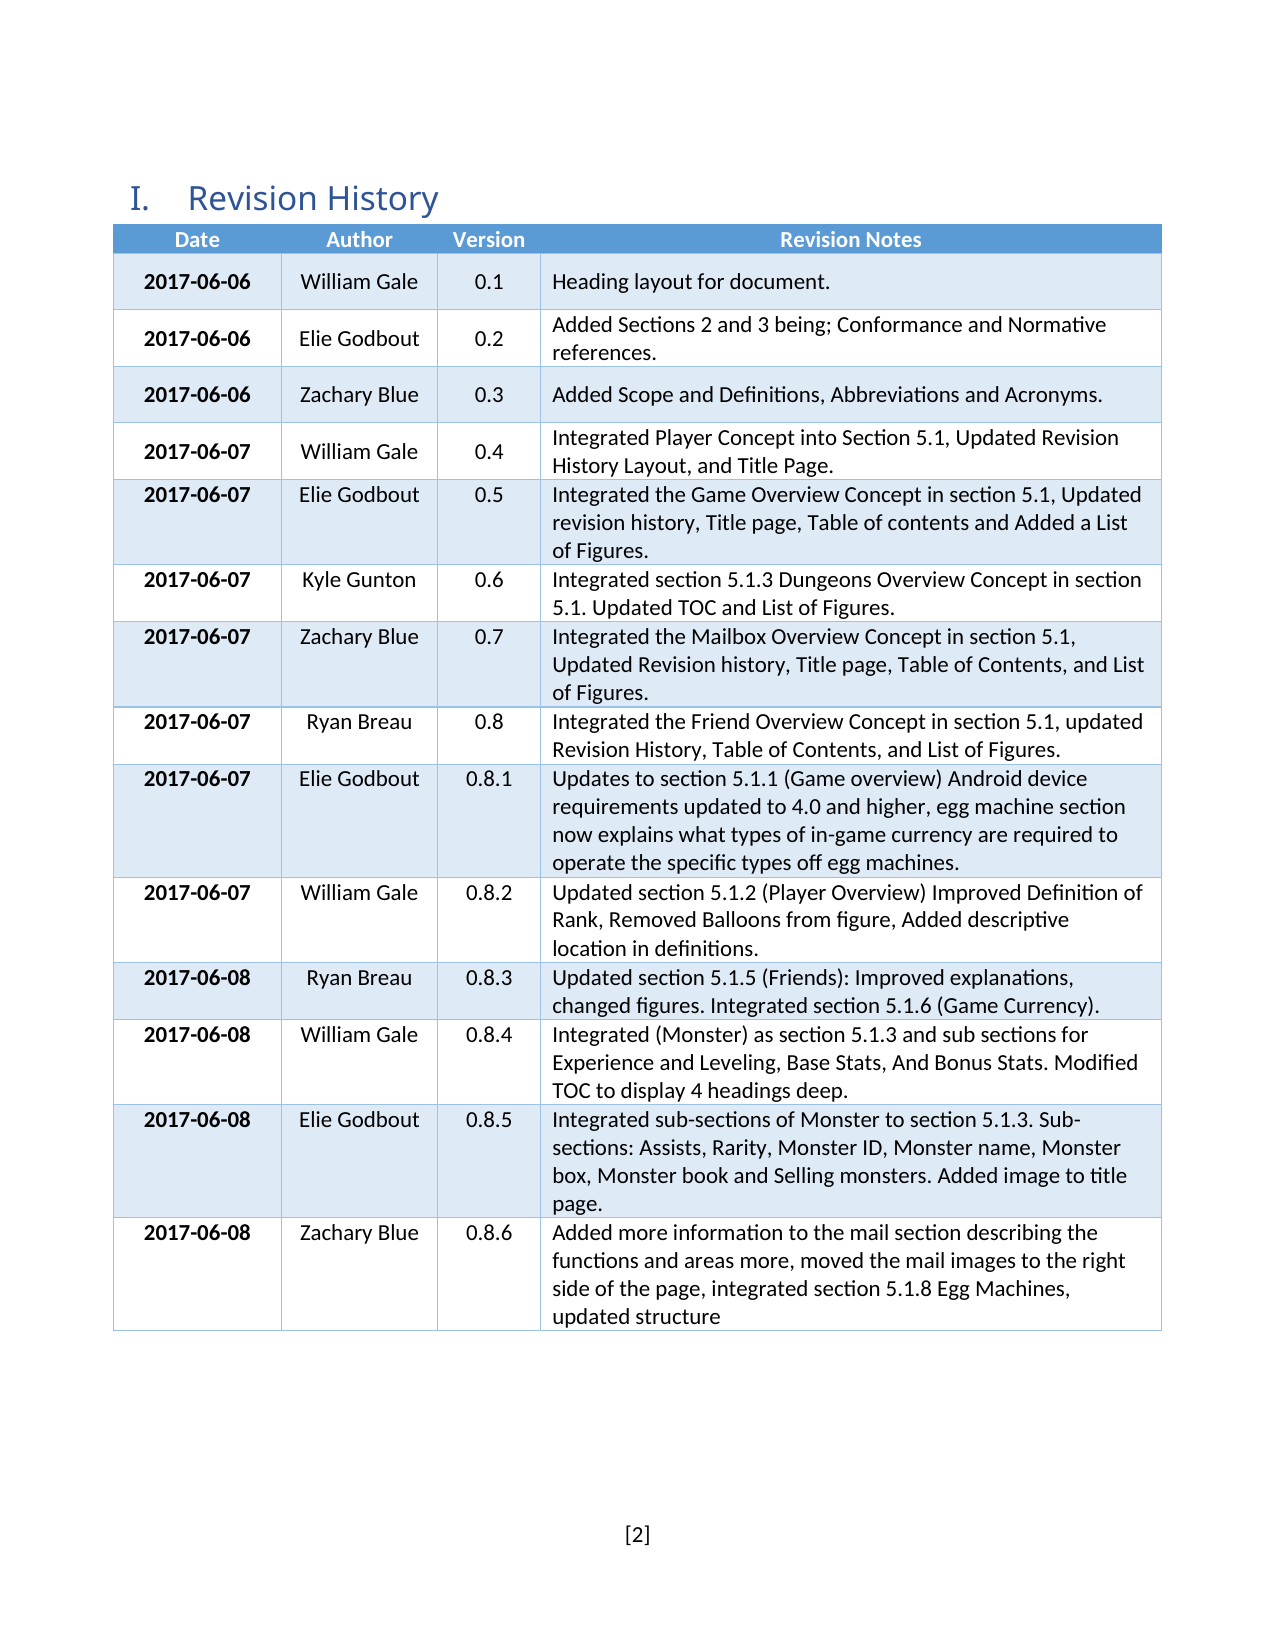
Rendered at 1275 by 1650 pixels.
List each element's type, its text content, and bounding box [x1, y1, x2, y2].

table_cell Integrated the Friend Overview Concept in section 5.1, updated Revision History, Table of Contents, and List of Figures. [541, 708, 1161, 763]
table_cell 2017-06-07 [114, 423, 281, 479]
table_cell 2017-06-08 [114, 963, 281, 1019]
table_cell 0.8.3 [438, 963, 540, 1019]
table_cell 0.5 [438, 480, 540, 564]
table_cell 2017-06-07 [114, 480, 281, 564]
table_cell 0.8.4 [438, 1020, 540, 1104]
table_cell Kyle Gunton [282, 565, 437, 621]
table_header Revision Notes [541, 225, 1161, 253]
table_cell 2017-06-07 [114, 878, 281, 962]
table_cell Elie Godbout [282, 765, 437, 877]
table_cell 2017-06-06 [114, 254, 281, 309]
table_cell Updated section 5.1.2 (Player Overview) Improved Definition of Rank, Removed Balloons from figure, Added descriptive location in definitions. [541, 878, 1161, 962]
table_cell Integrated the Game Overview Concept in section 5.1, Updated revision history, Title page, Table of contents and Added a List of Figures. [541, 480, 1161, 564]
table_cell Elie Godbout [282, 480, 437, 564]
table_cell Integrated sub-sections of Monster to section 5.1.3. Sub-sections: Assists, Rarity, Monster ID, Monster name, Monster box, Monster book and Selling monsters. Added image to title page. [541, 1105, 1161, 1217]
table_cell Heading layout for document. [541, 254, 1161, 309]
table_cell Added Scope and Definitions, Abbreviations and Acronyms. [541, 367, 1161, 422]
table_cell Updated section 5.1.5 (Friends): Improved explanations, changed figures. Integrated section 5.1.6 (Game Currency). [541, 963, 1161, 1019]
table_cell 0.6 [438, 565, 540, 621]
table_cell 2017-06-06 [114, 367, 281, 422]
table_cell 0.1 [438, 254, 540, 309]
table_cell Zachary Blue [282, 367, 437, 422]
table_cell William Gale [282, 878, 437, 962]
table_cell 2017-06-08 [114, 1218, 281, 1330]
text Revision History [150, 175, 1162, 220]
table_cell 2017-06-08 [114, 1020, 281, 1104]
table_header Version [438, 225, 540, 253]
table_cell Integrated the Mailbox Overview Concept in section 5.1, Updated Revision history, Title page, Table of Contents, and List of Figures. [541, 622, 1161, 706]
table_cell William Gale [282, 423, 437, 479]
table_cell 2017-06-07 [114, 708, 281, 763]
table_cell 0.7 [438, 622, 540, 706]
table_cell Zachary Blue [282, 1218, 437, 1330]
table_cell 2017-06-07 [114, 565, 281, 621]
table_cell 0.4 [438, 423, 540, 479]
table_cell 0.8 [438, 708, 540, 763]
table_cell 2017-06-07 [114, 622, 281, 706]
table_cell Integrated Player Concept into Section 5.1, Updated Revision History Layout, and Title Page. [541, 423, 1161, 479]
table_cell 0.8.5 [438, 1105, 540, 1217]
table_cell William Gale [282, 254, 437, 309]
table_cell Added Sections 2 and 3 being; Conformance and Normative references. [541, 310, 1161, 366]
table_cell William Gale [282, 1020, 437, 1104]
table_cell Zachary Blue [282, 622, 437, 706]
table_cell Elie Godbout [282, 310, 437, 366]
table_cell Ryan Breau [282, 708, 437, 763]
table_cell Updates to section 5.1.1 (Game overview) Android device requirements updated to 4.0 and higher, egg machine section now explains what types of in-game currency are required to operate the specific types off egg machines. [541, 765, 1161, 877]
table_cell 0.8.2 [438, 878, 540, 962]
table_header Date [114, 225, 281, 253]
table_cell Elie Godbout [282, 1105, 437, 1217]
table_cell Added more information to the mail section describing the functions and areas more, moved the mail images to the right side of the page, integrated section 5.1.8 Egg Machines, updated structure [541, 1218, 1161, 1330]
table_cell 0.8.1 [438, 765, 540, 877]
table_cell Ryan Breau [282, 963, 437, 1019]
table_cell 0.2 [438, 310, 540, 366]
table_cell Integrated section 5.1.3 Dungeons Overview Concept in section 5.1. Updated TOC and List of Figures. [541, 565, 1161, 621]
table_cell 0.8.6 [438, 1218, 540, 1330]
table_cell Integrated (Monster) as section 5.1.3 and sub sections for Experience and Leveling, Base Stats, And Bonus Stats. Modified TOC to display 4 headings deep. [541, 1020, 1161, 1104]
table_cell 2017-06-08 [114, 1105, 281, 1217]
table_cell 2017-06-06 [114, 310, 281, 366]
table_cell 2017-06-07 [114, 765, 281, 877]
table_header Author [282, 225, 437, 253]
table_cell 0.3 [438, 367, 540, 422]
